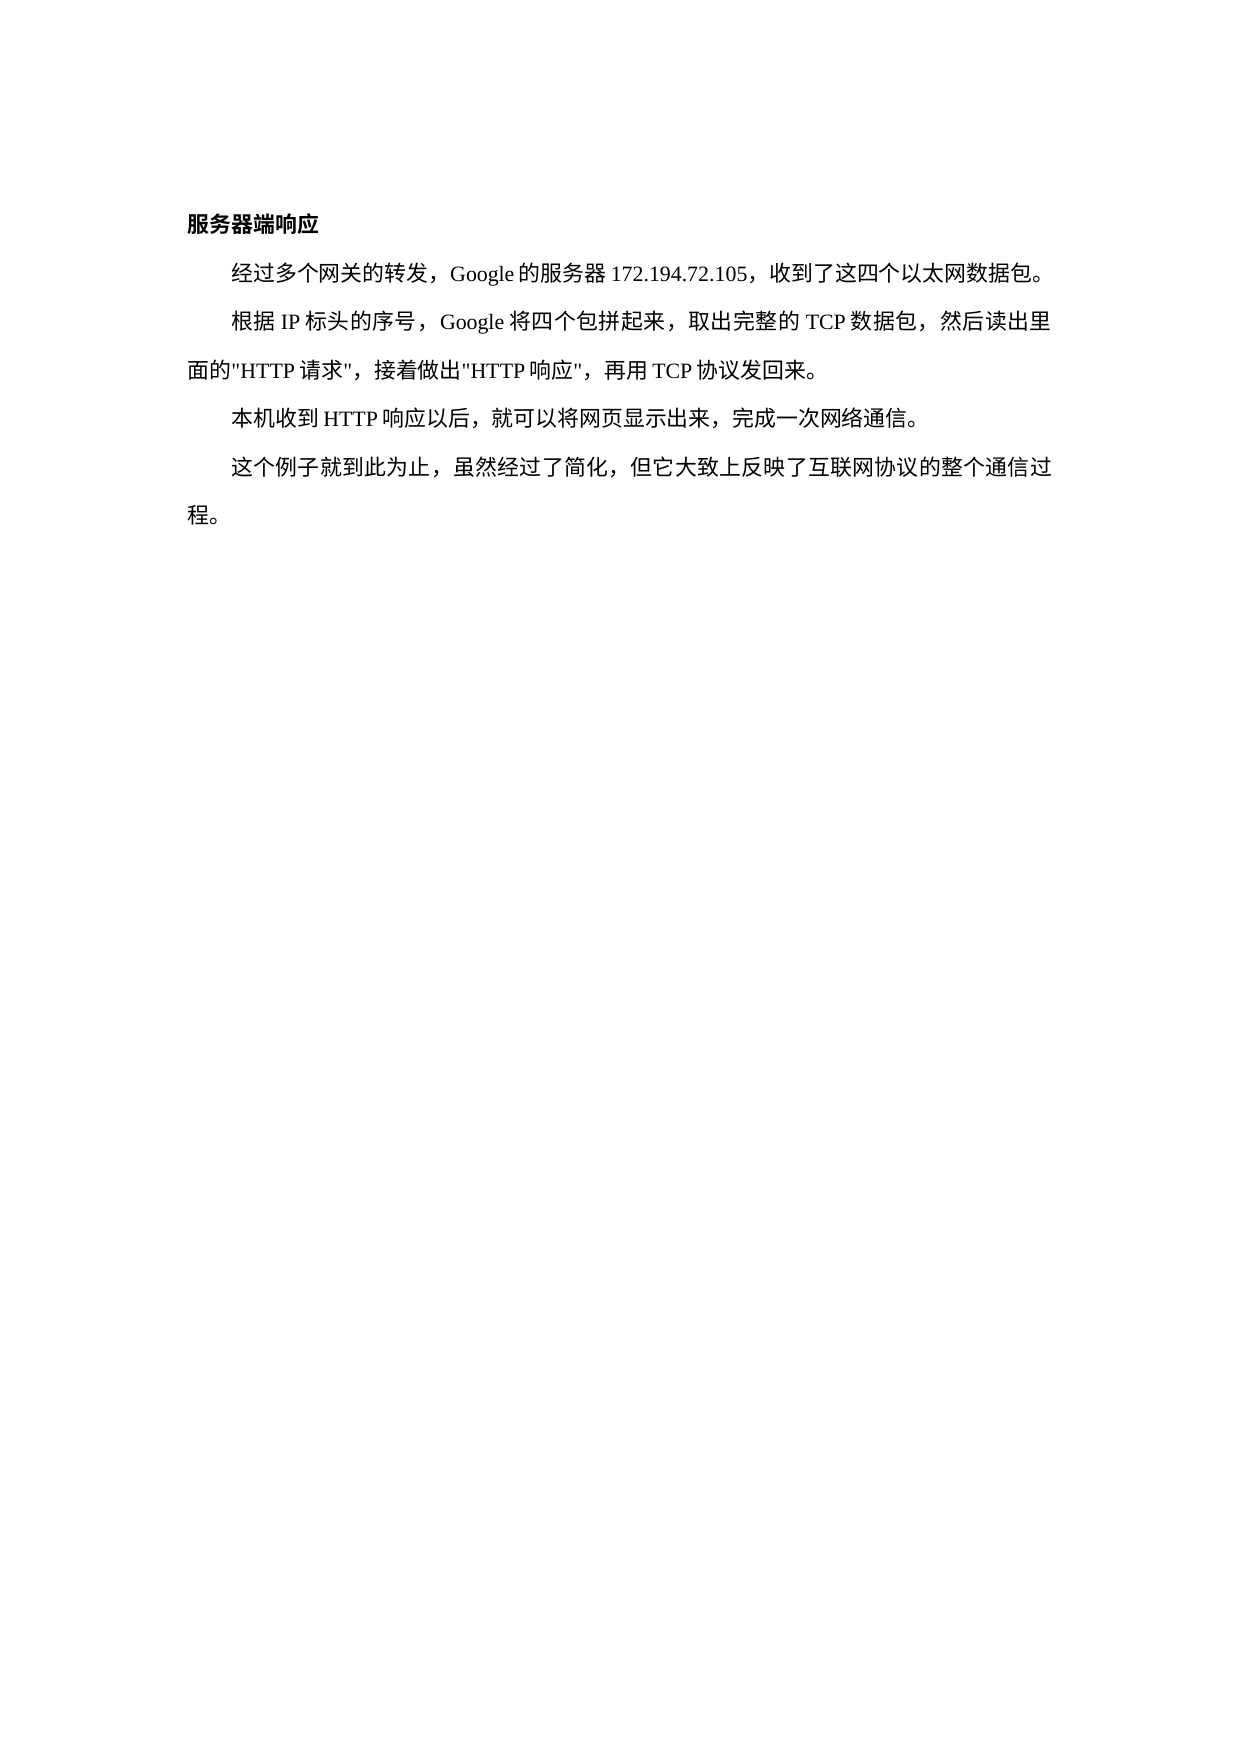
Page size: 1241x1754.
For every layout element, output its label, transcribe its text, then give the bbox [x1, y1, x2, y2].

text 经过多个网关的转发，Google的服务器172.194.72.105，收到了这四个以太网数据包。 [187, 255, 1053, 288]
subtitle 服务器端响应 [187, 207, 1053, 239]
text 根据IP标头的序号，Google将四个包拼起来，取出完整的TCP数据包，然后读出里面的"HTTP请求"，接着做出"HTTP响应"，再用TCP协议发回来。 [187, 304, 1053, 385]
text 这个例子就到此为止，虽然经过了简化，但它大致上反映了互联网协议的整个通信过程。 [187, 449, 1053, 530]
text 本机收到HTTP响应以后，就可以将网页显示出来，完成一次网络通信。 [187, 401, 1053, 433]
